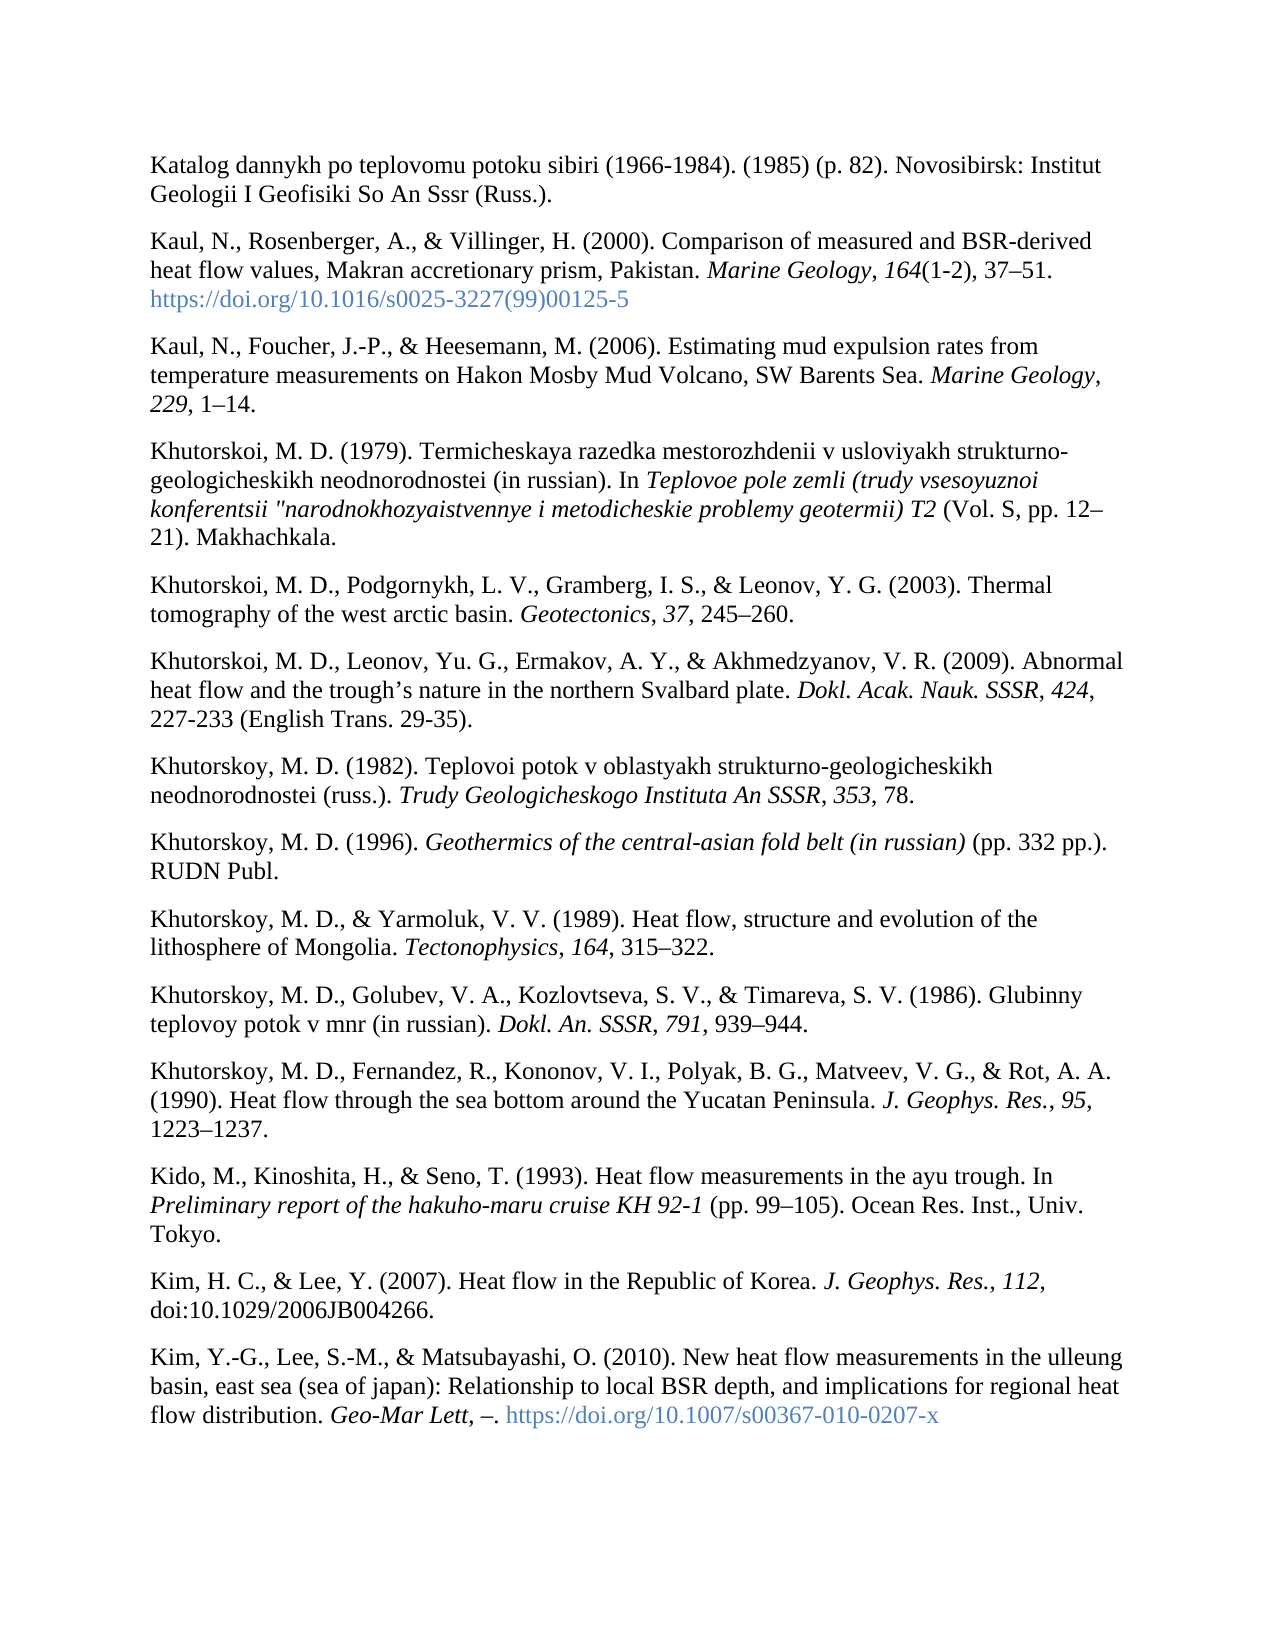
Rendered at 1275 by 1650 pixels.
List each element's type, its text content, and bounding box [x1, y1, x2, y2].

text Kim, Y.-G., Lee, S.-M., & Matsubayashi, O. (2010). New heat flow measurements in the ulleung basin, east sea (sea of japan): Relationship to local BSR depth, and implications for regional heat flow distribution. Geo-Mar Lett, –. https://doi.org/10.1007/s00367-010-0207-x [150, 1342, 1125, 1429]
text Kaul, N., Rosenberger, A., & Villinger, H. (2000). Comparison of measured and BSR-derived heat flow values, Makran accretionary prism, Pakistan. Marine Geology, 164(1-2), 37–51. https://doi.org/10.1016/s0025-3227(99)00125-5 [150, 226, 1125, 312]
text Khutorskoi, M. D. (1979). Termicheskaya razedka mestorozhdenii v usloviyakh strukturno-geologicheskikh neodnorodnostei (in russian). In Teplovoe pole zemli (trudy vsesoyuznoi konferentsii "narodnokhozyaistvennye i metodicheskie problemy geotermii) T2 (Vol. S, pp. 12–21). Makhachkala. [150, 436, 1125, 551]
text Khutorskoi, M. D., Podgornykh, L. V., Gramberg, I. S., & Leonov, Y. G. (2003). Thermal tomography of the west arctic basin. Geotectonics, 37, 245–260. [150, 570, 1125, 627]
text Kim, H. C., & Lee, Y. (2007). Heat flow in the Republic of Korea. J. Geophys. Res., 112, doi:10.1029/2006JB004266. [150, 1266, 1125, 1324]
text Khutorskoy, M. D., & Yarmoluk, V. V. (1989). Heat flow, structure and evolution of the lithosphere of Mongolia. Tectonophysics, 164, 315–322. [150, 904, 1125, 961]
text Khutorskoy, M. D., Fernandez, R., Kononov, V. I., Polyak, B. G., Matveev, V. G., & Rot, A. A. (1990). Heat flow through the sea bottom around the Yucatan Peninsula. J. Geophys. Res., 95, 1223–1237. [150, 1056, 1125, 1142]
text Khutorskoi, M. D., Leonov, Yu. G., Ermakov, A. Y., & Akhmedzyanov, V. R. (2009). Abnormal heat flow and the trough’s nature in the northern Svalbard plate. Dokl. Acak. Nauk. SSSR, 424, 227-233 (English Trans. 29-35). [150, 646, 1125, 732]
text Katalog dannykh po teplovomu potoku sibiri (1966-1984). (1985) (p. 82). Novosibirsk: Institut Geologii I Geofisiki So An Sssr (Russ.). [150, 150, 1125, 207]
text Khutorskoy, M. D. (1996). Geothermics of the central-asian fold belt (in russian) (pp. 332 pp.). RUDN Publ. [150, 827, 1125, 885]
text Khutorskoy, M. D. (1982). Teplovoi potok v oblastyakh strukturno-geologicheskikh neodnorodnostei (russ.). Trudy Geologicheskogo Instituta An SSSR, 353, 78. [150, 751, 1125, 809]
text Kido, M., Kinoshita, H., & Seno, T. (1993). Heat flow measurements in the ayu trough. In Preliminary report of the hakuho-maru cruise KH 92-1 (pp. 99–105). Ocean Res. Inst., Univ. Tokyo. [150, 1161, 1125, 1247]
text Kaul, N., Foucher, J.-P., & Heesemann, M. (2006). Estimating mud expulsion rates from temperature measurements on Hakon Mosby Mud Volcano, SW Barents Sea. Marine Geology, 229, 1–14. [150, 331, 1125, 417]
text Khutorskoy, M. D., Golubev, V. A., Kozlovtseva, S. V., & Timareva, S. V. (1986). Glubinny teplovoy potok v mnr (in russian). Dokl. An. SSSR, 791, 939–944. [150, 980, 1125, 1037]
